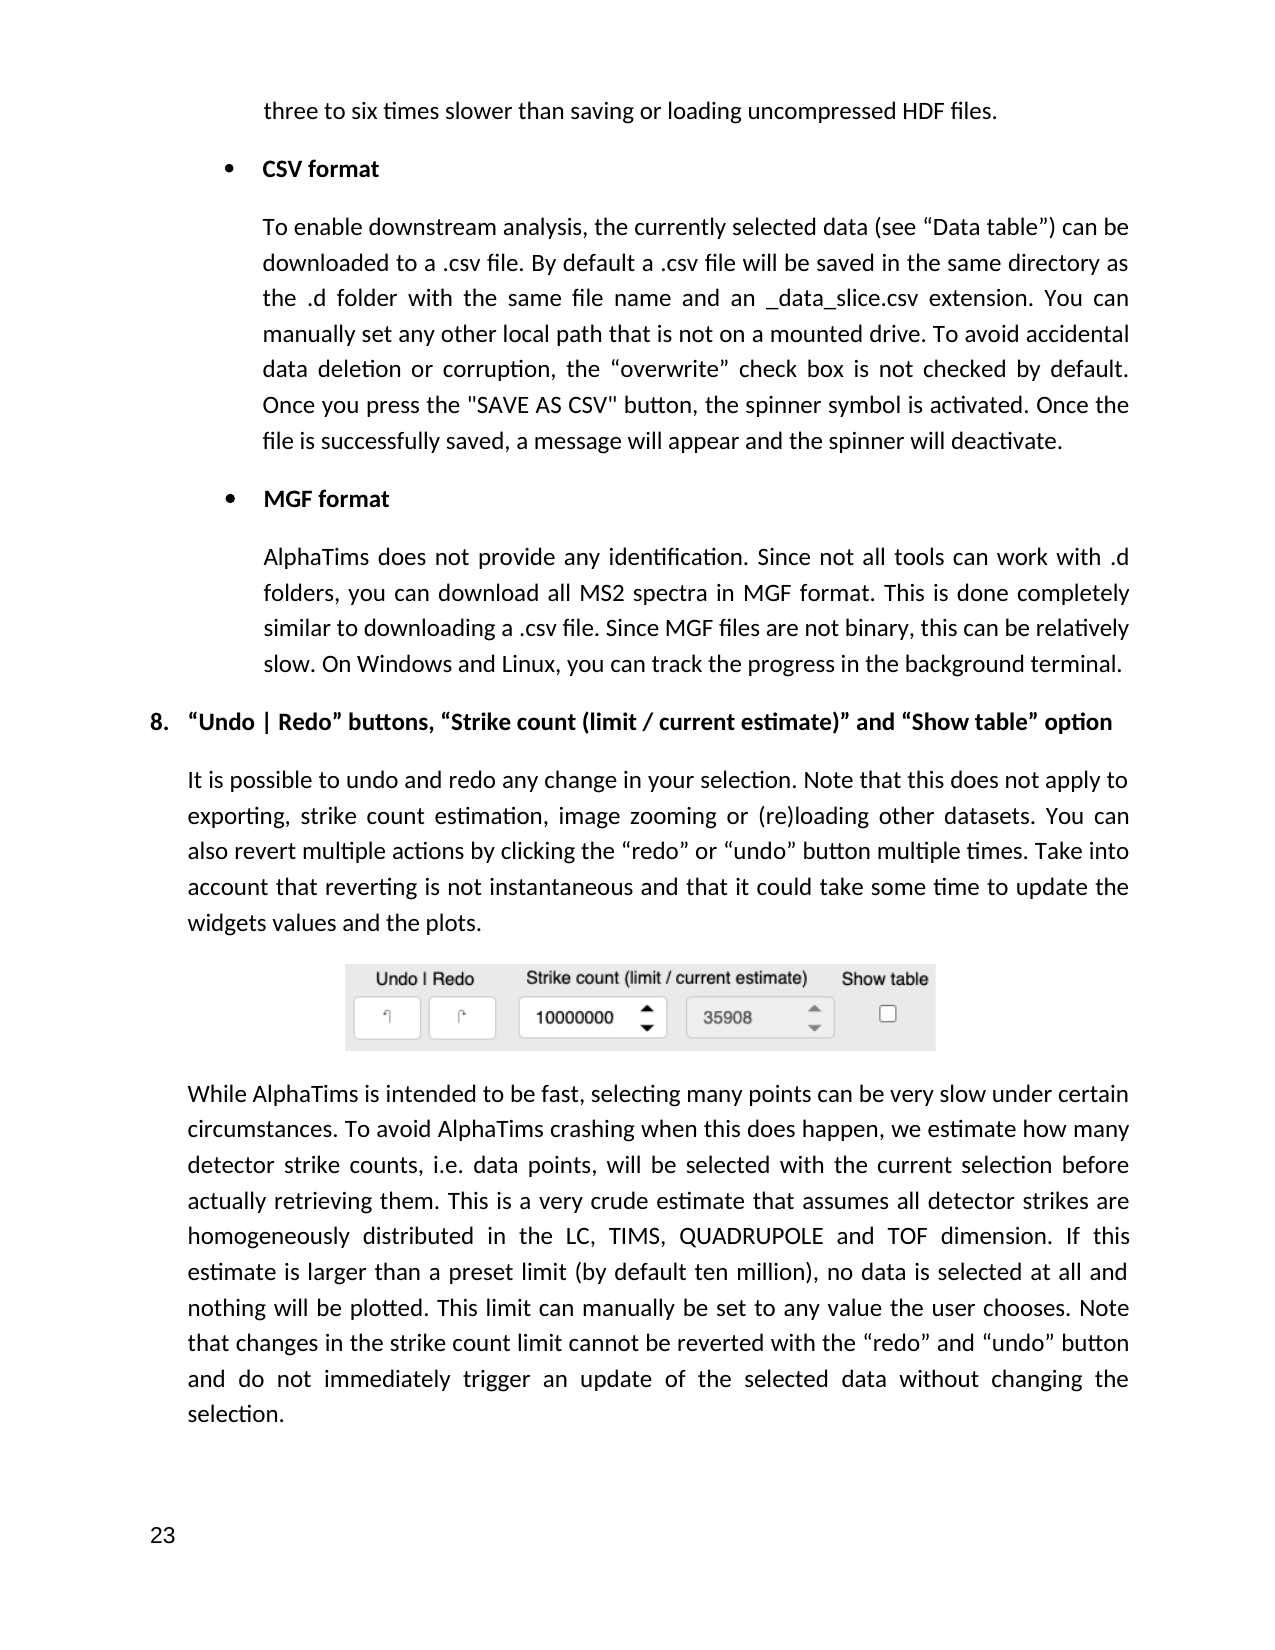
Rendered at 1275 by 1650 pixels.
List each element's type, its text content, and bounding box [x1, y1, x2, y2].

list “Undo | Redo” buttons, “Strike count (limit / current estimate)” and “Show table” option [150, 706, 1131, 737]
text While AlphaTims is intended to be fast, selecting many points can be very slow under certain circumstances. To avoid AlphaTims crashing when this does happen, we estimate how many detector strike counts, i.e. data points, will be selected with the current selection before actually retrieving them. This is a very crude estimate that assumes all detector strikes are homogeneously distributed in the LC, TIMS, QUADRUPOLE and TOF dimension. If this estimate is larger than a preset limit (by default ten million), no data is selected at all and nothing will be plotted. This limit can manually be set to any value the user chooses. Note that changes in the strike count limit cannot be reverted with the “redo” and “undo” button and do not immediately trigger an update of the selected data without changing the selection. [187, 1078, 1131, 1429]
text It is possible to undo and redo any change in your selection. Note that this does not apply to exporting, strike count estimation, image zooming or (re)loading other datasets. You can also revert multiple actions by clicking the “redo” or “undo” button multiple times. Take into account that reverting is not instantaneous and that it could take some time to update the widgets values and the plots. [187, 764, 1131, 937]
list MGF format [226, 483, 1131, 513]
picture [345, 964, 936, 1051]
list To enable downstream analysis, the currently selected data (see “Data table”) can be downloaded to a .csv file. By default a .csv file will be saved in the same directory as the .d folder with the same file name and an _data_slice.csv extension. You can manually set any other local path that is not on a mounted drive. To avoid accidental data deletion or corruption, the “overwrite” check box is not checked by default. Once you press the "SAVE AS CSV" button, the spinner symbol is activated. Once the file is successfully saved, a message will appear and the spinner will deactivate. [262, 211, 1131, 455]
list AlphaTims does not provide any identification. Since not all tools can work with .d folders, you can download all MS2 spectra in MGF format. This is done completely similar to downloading a .csv file. Since MGF files are not binary, this can be relatively slow. On Windows and Linux, you can track the progress in the background terminal. [263, 541, 1131, 678]
list CSV format [225, 153, 1131, 183]
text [263, 95, 1131, 125]
